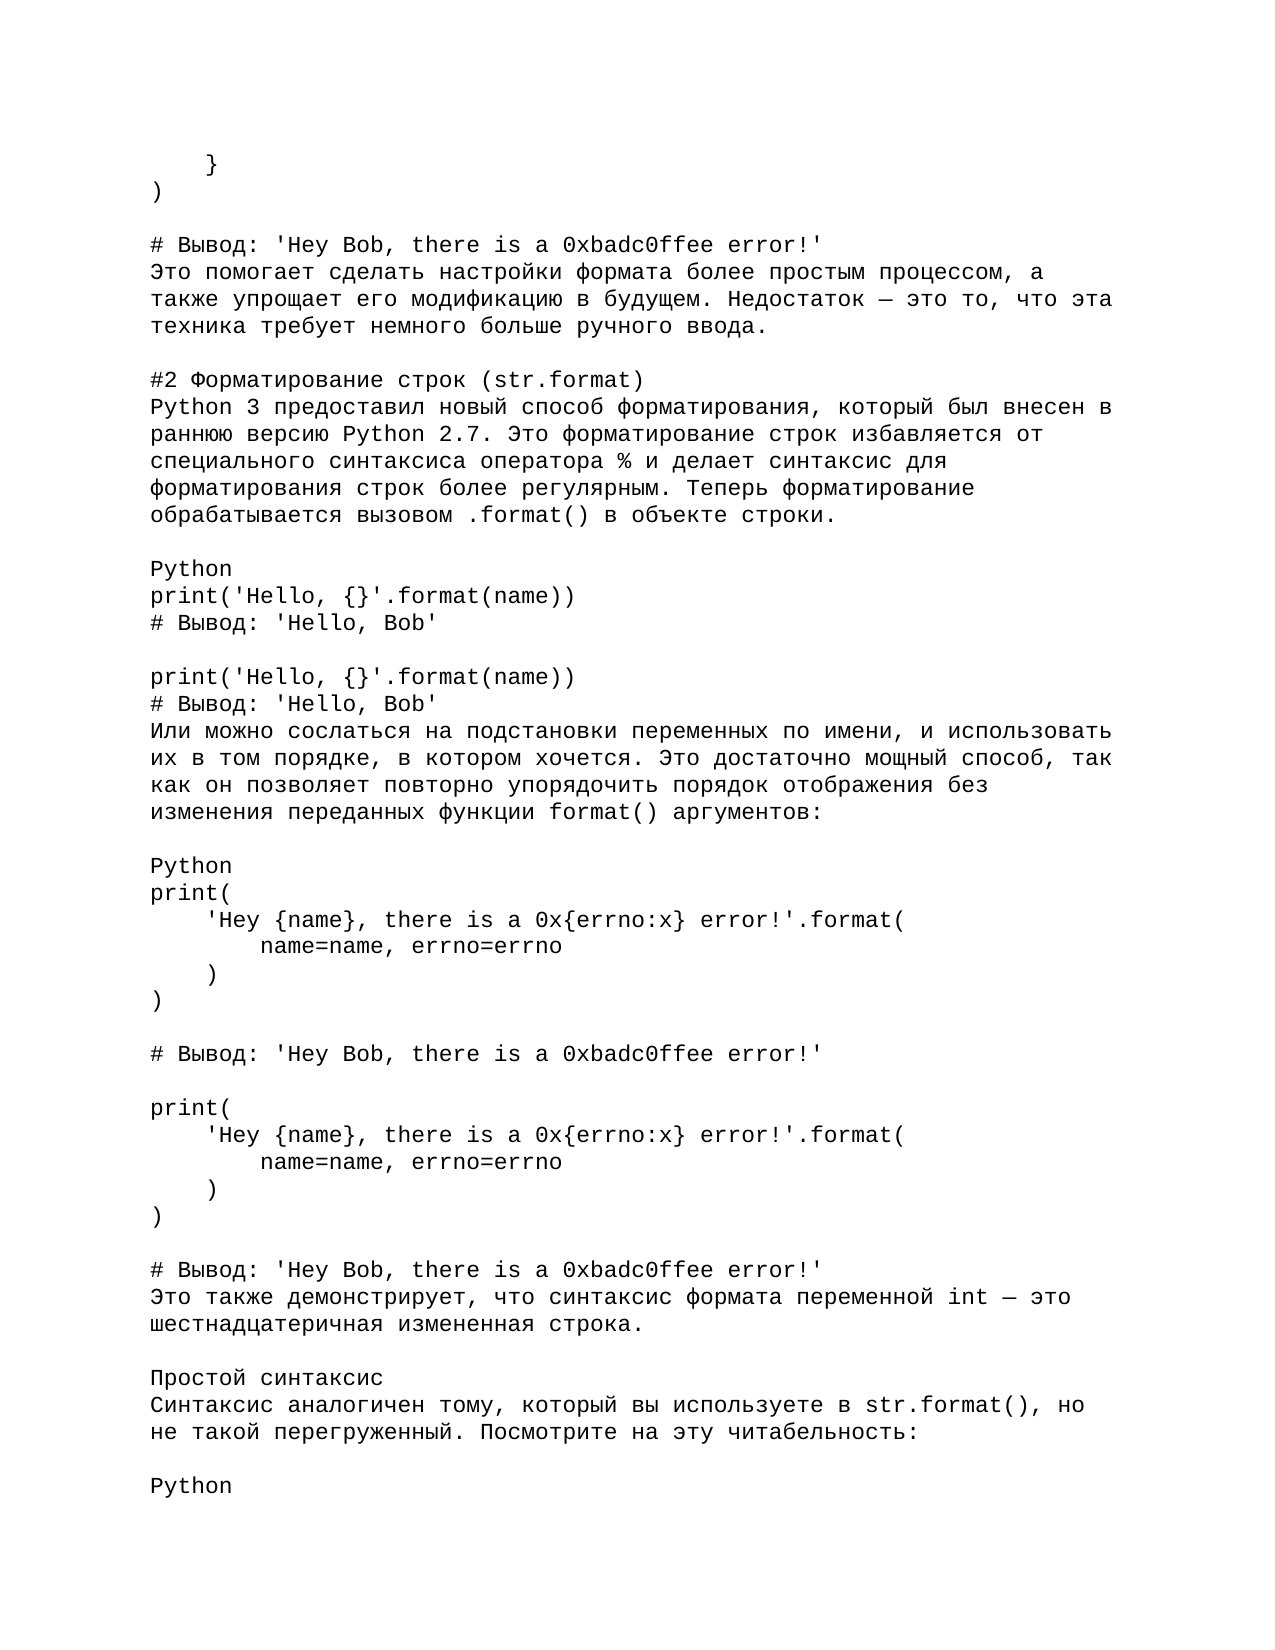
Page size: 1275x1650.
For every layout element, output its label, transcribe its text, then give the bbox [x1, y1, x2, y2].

text Python [150, 851, 1125, 878]
text # Вывод: 'Hey Bob, there is a 0xbadc0ffee error!' [150, 1256, 1125, 1283]
text Python [150, 555, 1125, 582]
text ) [150, 177, 1125, 204]
text name=name, errno=errno [150, 932, 1125, 959]
text Простой синтаксис [150, 1364, 1125, 1391]
text } [150, 150, 1125, 177]
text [150, 231, 1125, 258]
text Python 3 предоставил новый способ форматирования, который был внесен в раннюю версию Python 2.7. Это форматирование строк избавляется от специального синтаксиса оператора % и делает синтаксис для форматирования строк более регулярным. Теперь форматирование обрабатывается вызовом .format() в объекте строки. [150, 393, 1125, 528]
text Python [150, 1472, 1125, 1499]
text name=name, errno=errno [150, 1148, 1125, 1175]
text # Вывод: 'Hello, Bob' [150, 609, 1125, 636]
text ) [150, 959, 1125, 986]
text Синтаксис аналогичен тому, который вы используете в str.format(), но не такой перегруженный. Посмотрите на эту читабельность: [150, 1391, 1125, 1445]
text print('Hello, {}'.format(name)) [150, 663, 1125, 689]
text print('Hello, {}'.format(name)) [150, 582, 1125, 609]
text Это помогает сделать настройки формата более простым процессом, а также упрощает его модификацию в будущем. Недостаток — это то, что эта техника требует немного больше ручного ввода. [150, 258, 1125, 339]
text 'Hey {name}, there is a 0x{errno:x} error!'.format( [150, 1121, 1125, 1148]
text print( [150, 1094, 1125, 1121]
text 'Hey {name}, there is a 0x{errno:x} error!'.format( [150, 905, 1125, 932]
text print( [150, 878, 1125, 905]
text Или можно сослаться на подстановки переменных по имени, и использовать их в том порядке, в котором хочется. Это достаточно мощный способ, так как он позволяет повторно упорядочить порядок отображения без изменения переданных функции format() аргументов: [150, 717, 1125, 824]
text ) [150, 1202, 1125, 1229]
text Это также демонстрирует, что синтаксис формата переменной int — это шестнадцатеричная измененная строка. [150, 1283, 1125, 1337]
text #2 Форматирование строк (str.format) [150, 366, 1125, 393]
text # Вывод: 'Hey Bob, there is a 0xbadc0ffee error!' [150, 1040, 1125, 1067]
text ) [150, 1175, 1125, 1202]
text ) [150, 986, 1125, 1013]
text # Вывод: 'Hello, Bob' [150, 689, 1125, 717]
